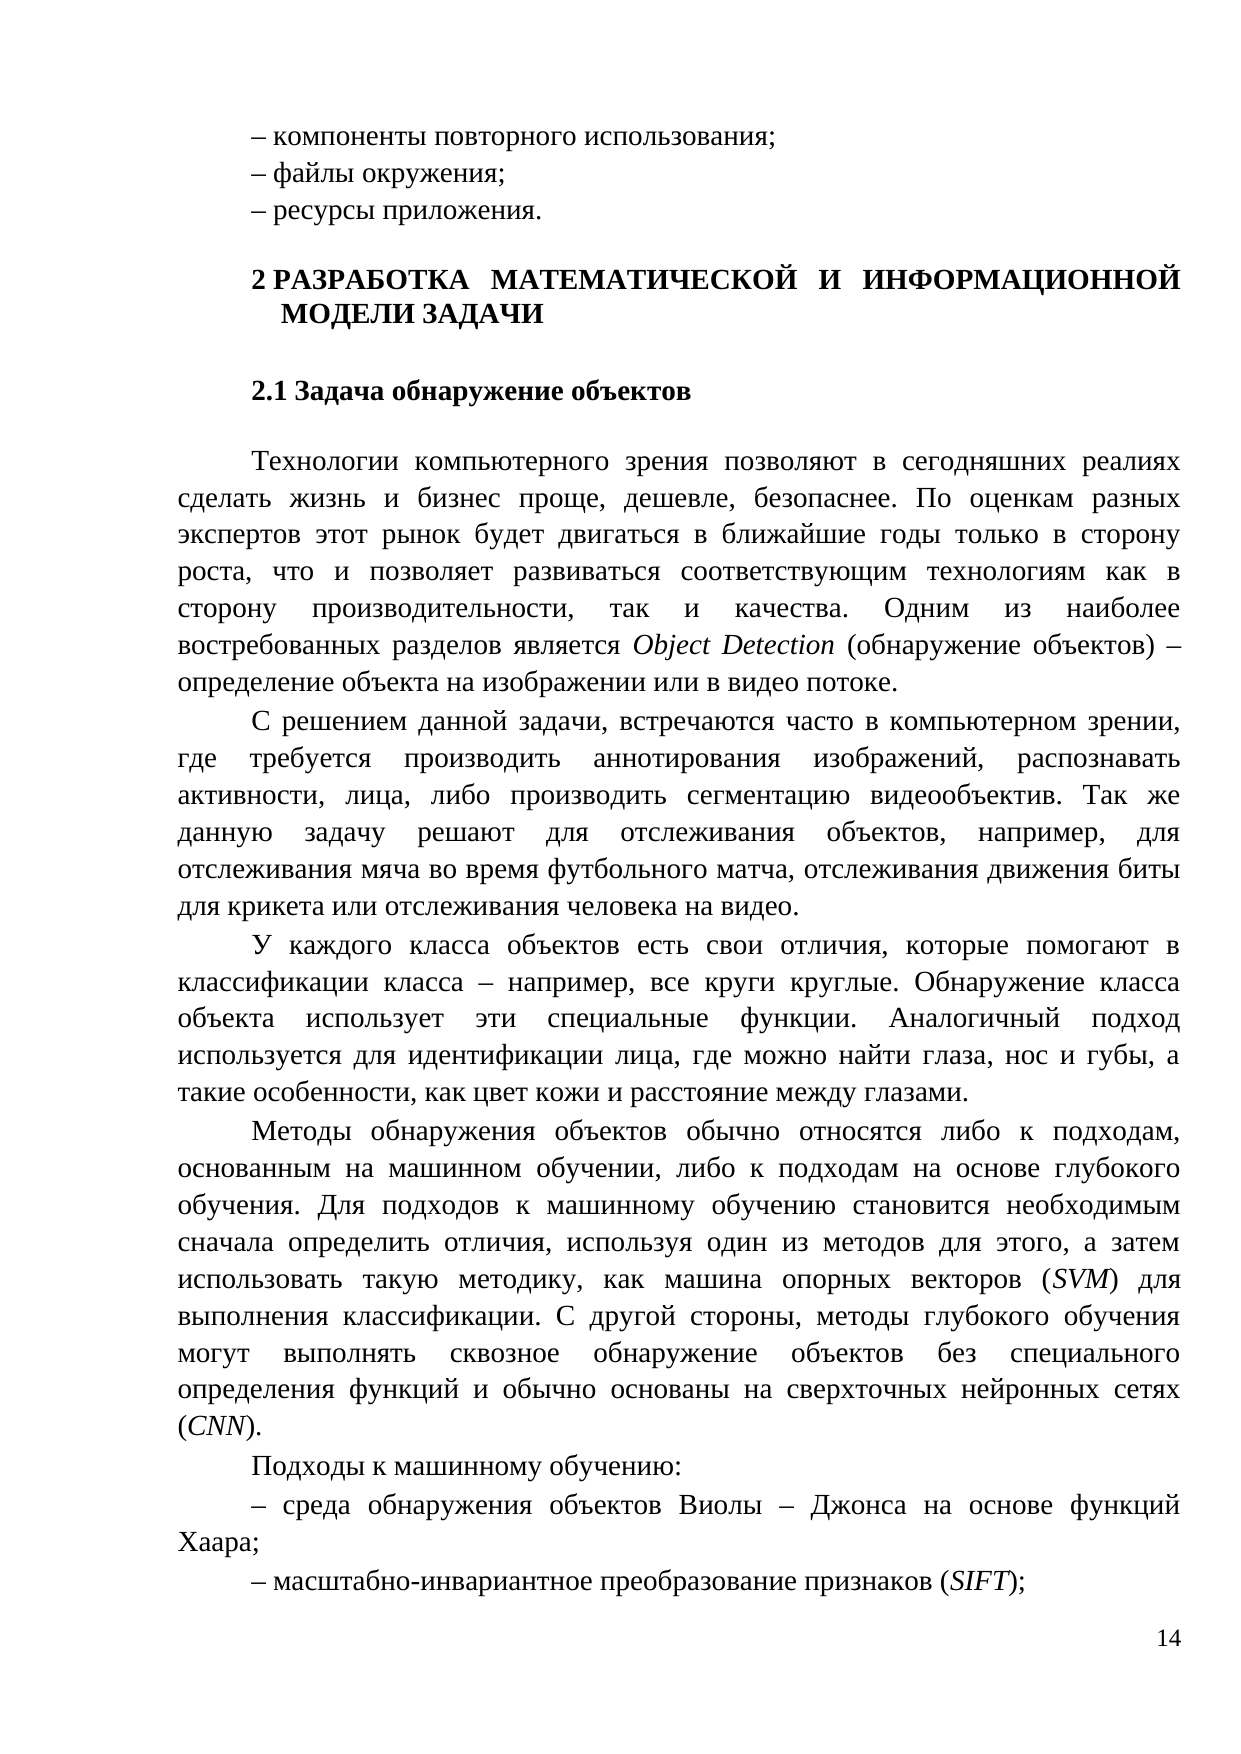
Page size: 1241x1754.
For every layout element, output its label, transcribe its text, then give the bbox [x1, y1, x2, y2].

subtitle 2.1 Задача обнаружение объектов [251, 373, 1181, 406]
text – масштабно-инвариантное преобразование признаков (SIFT); [177, 1563, 1181, 1596]
text Подходы к машинному обучению: [177, 1448, 1181, 1481]
text – среда обнаружения объектов Виолы – Джонса на основе функций Хаара; [177, 1487, 1181, 1557]
text – компоненты повторного использования; [177, 118, 1181, 152]
text С решением данной задачи, встречаются часто в компьютерном зрении, где требуется производить аннотирования изображений, распознавать активности, лица, либо производить сегментацию видеообъектив. Так же данную задачу решают для отслеживания объектов, например, для отслеживания мяча во время футбольного матча, отслеживания движения биты для крикета или отслеживания человека на видео. [177, 703, 1181, 921]
text Методы обнаружения объектов обычно относятся либо к подходам, основанным на машинном обучении, либо к подходам на основе глубокого обучения. Для подходов к машинному обучению становится необходимым сначала определить отличия, используя один из методов для этого, а затем использовать такую методику, как машина опорных векторов (SVM) для выполнения классификации. С другой стороны, методы глубокого обучения могут выполнять сквозное обнаружение объектов без специального определения функций и обычно основаны на сверхточных нейронных сетях (CNN). [177, 1113, 1181, 1442]
text – ресурсы приложения. [177, 192, 1181, 225]
text – файлы окружения; [177, 155, 1181, 188]
subtitle 2 РАЗРАБОТКА МАТЕМАТИЧЕСКОЙ И ИНФОРМАЦИОННОЙ МОДЕЛИ ЗАДАЧИ [251, 262, 1181, 329]
text У каждого класса объектов есть свои отличия, которые помогают в классификации класса – например, все круги круглые. Обнаружение класса объекта использует эти специальные функции. Аналогичный подход используется для идентификации лица, где можно найти глаза, нос и губы, а такие особенности, как цвет кожи и расстояние между глазами. [177, 927, 1181, 1108]
text Технологии компьютерного зрения позволяют в сегодняшних реалиях сделать жизнь и бизнес проще, дешевле, безопаснее. По оценкам разных экспертов этот рынок будет двигаться в ближайшие годы только в сторону роста, что и позволяет развиваться соответствующим технологиям как в сторону производительности, так и качества. Одним из наиболее востребованных разделов является Object Detection (обнаружение объектов) – определение объекта на изображении или в видео потоке. [177, 443, 1181, 698]
